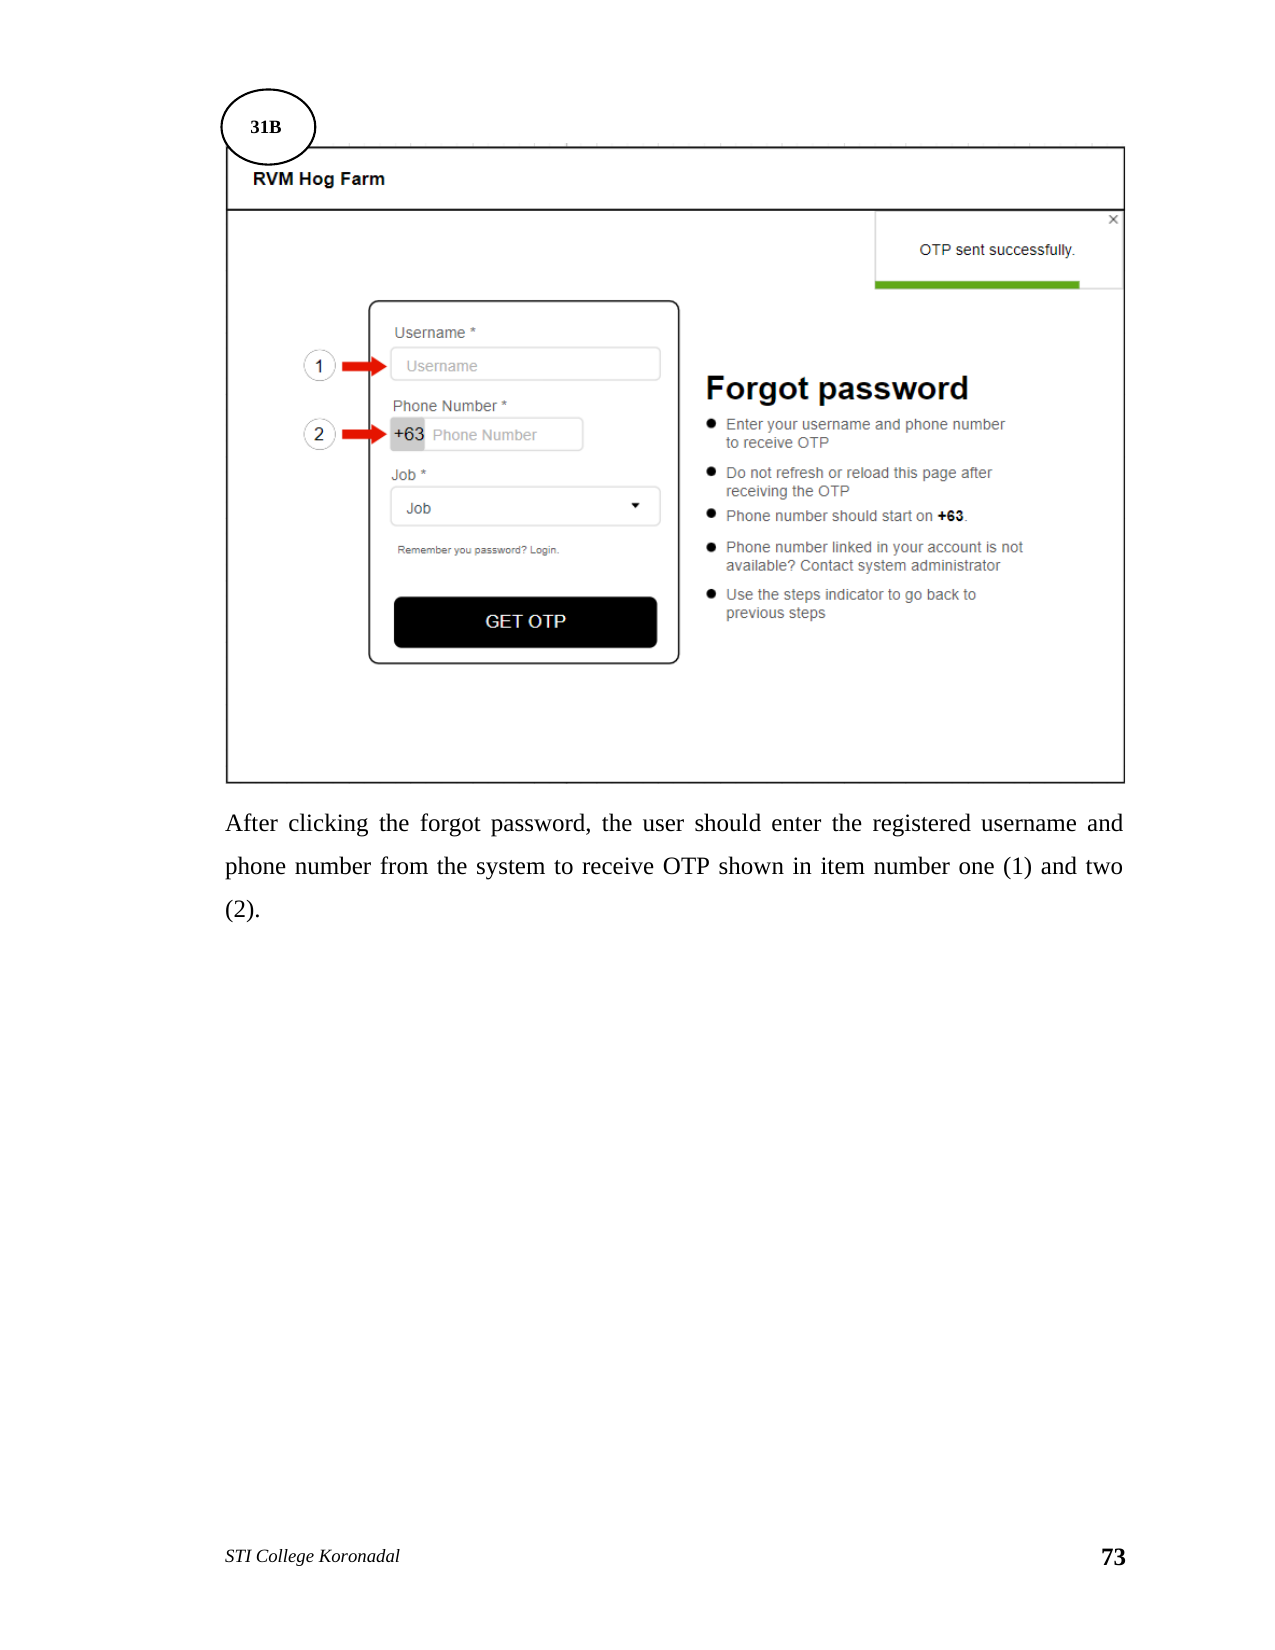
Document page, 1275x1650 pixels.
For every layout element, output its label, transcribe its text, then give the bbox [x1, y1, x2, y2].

text After clicking the forgot password, the user should enter the registered username and phone number from the system to receive OTP shown in item number one (1) and two (2). [225, 808, 1125, 923]
picture [225, 143, 1125, 784]
